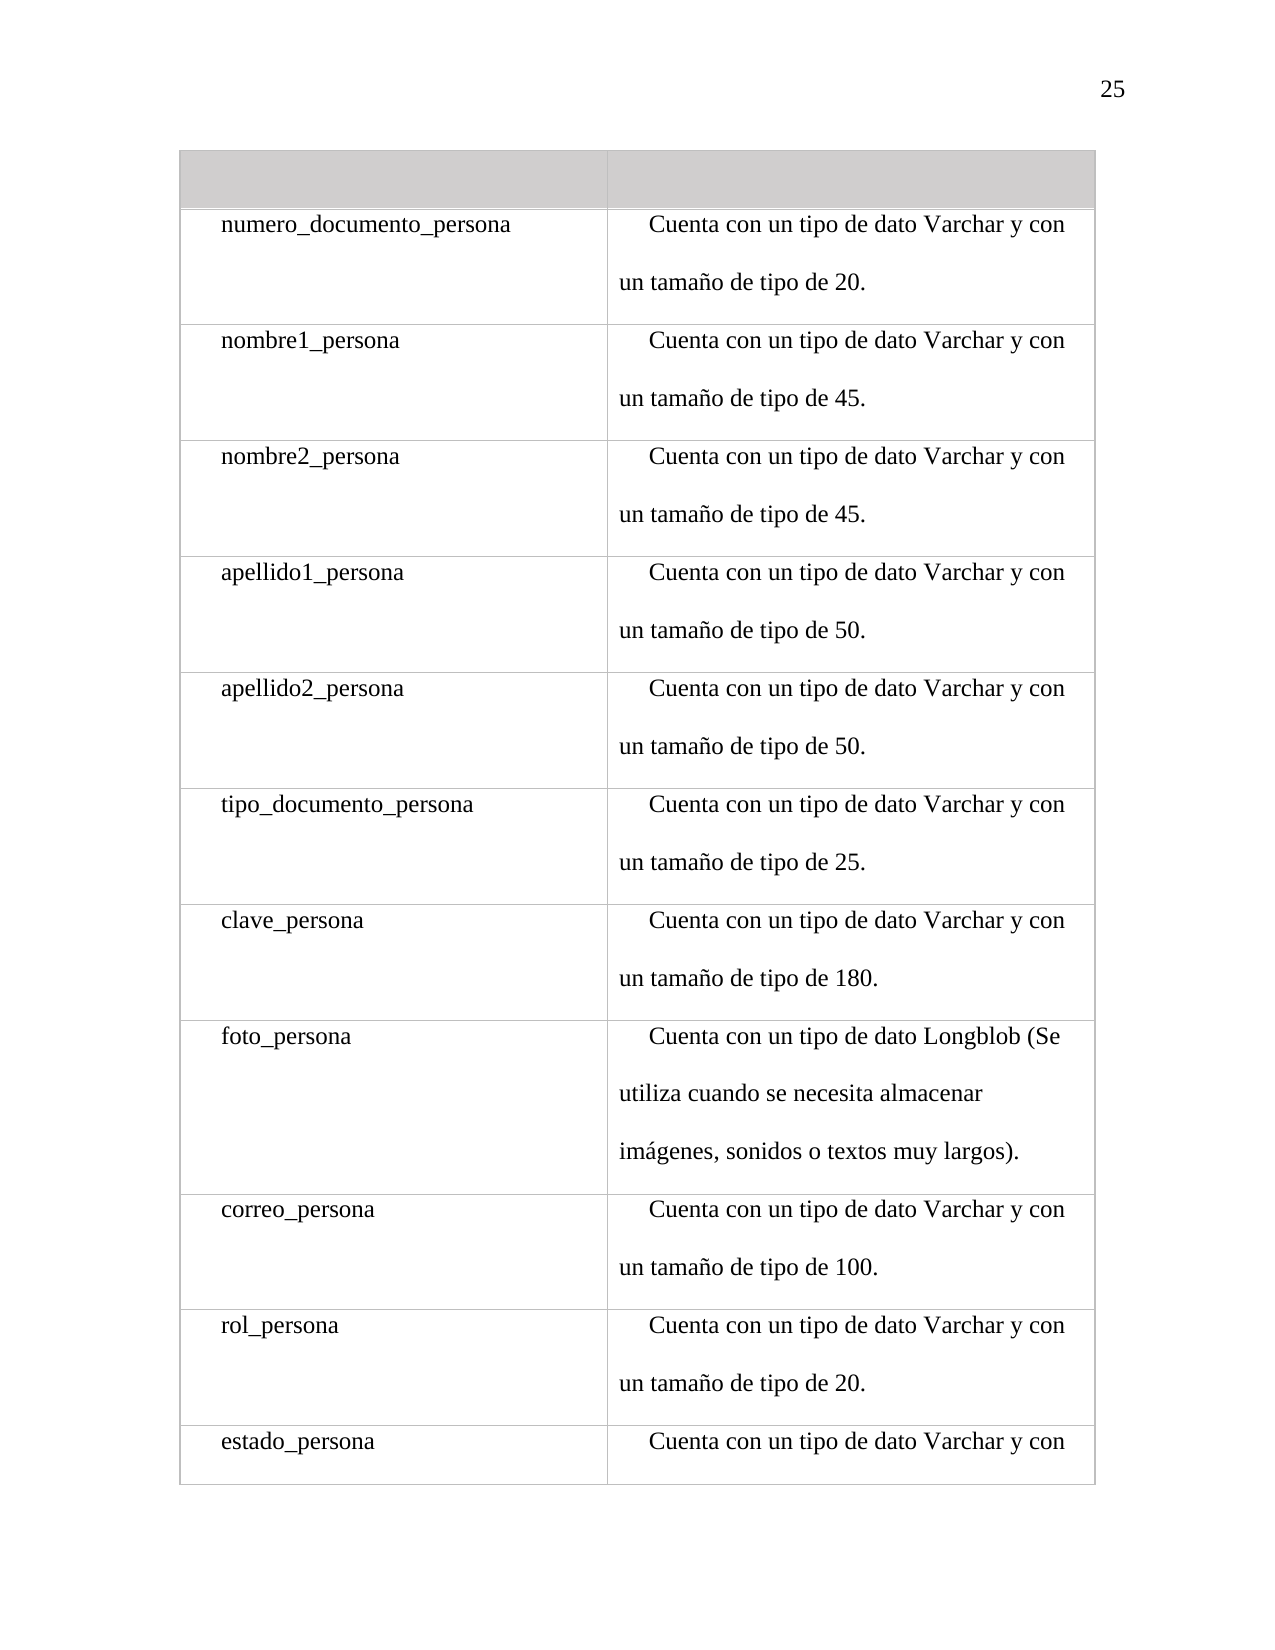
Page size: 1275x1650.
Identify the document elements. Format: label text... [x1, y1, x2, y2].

table_cell Cuenta con un tipo de dato Varchar y con un tamaño de tipo de 50. [608, 673, 1094, 788]
table_cell nombre1_persona [181, 325, 607, 440]
table_cell Cuenta con un tipo de dato Varchar y con un tamaño de tipo de 20. [608, 210, 1094, 324]
table_cell apellido1_persona [181, 557, 607, 672]
table_cell Cuenta con un tipo de dato Varchar y con un tamaño de tipo de 180. [608, 905, 1094, 1020]
table_cell Cuenta con un tipo de dato Varchar y con un tamaño de tipo de 45. [608, 441, 1094, 556]
table_cell clave_persona [181, 905, 607, 1020]
table_cell Cuenta con un tipo de dato Varchar y con un tamaño de tipo de 100. [608, 1195, 1094, 1309]
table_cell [608, 1426, 1094, 1484]
table_cell correo_persona [181, 1195, 607, 1309]
table_cell rol_persona [181, 1310, 607, 1425]
table_cell numero_documento_persona [181, 210, 607, 324]
table_cell estado_persona [181, 1426, 607, 1484]
table_cell Cuenta con un tipo de dato Longblob (Se utiliza cuando se necesita almacenar imágenes, sonidos o textos muy largos). [608, 1021, 1094, 1193]
table_header Nombre del atributo [181, 151, 607, 208]
table_cell Cuenta con un tipo de dato Varchar y con un tamaño de tipo de 20. [608, 1310, 1094, 1425]
table_cell foto_persona [181, 1021, 607, 1193]
table_cell Cuenta con un tipo de dato Varchar y con un tamaño de tipo de 45. [608, 325, 1094, 440]
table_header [608, 151, 1094, 208]
table_cell tipo_documento_persona [181, 789, 607, 904]
table_cell apellido2_persona [181, 673, 607, 788]
table_cell nombre2_persona [181, 441, 607, 556]
table_cell Cuenta con un tipo de dato Varchar y con un tamaño de tipo de 50. [608, 557, 1094, 672]
table_cell Cuenta con un tipo de dato Varchar y con un tamaño de tipo de 25. [608, 789, 1094, 904]
